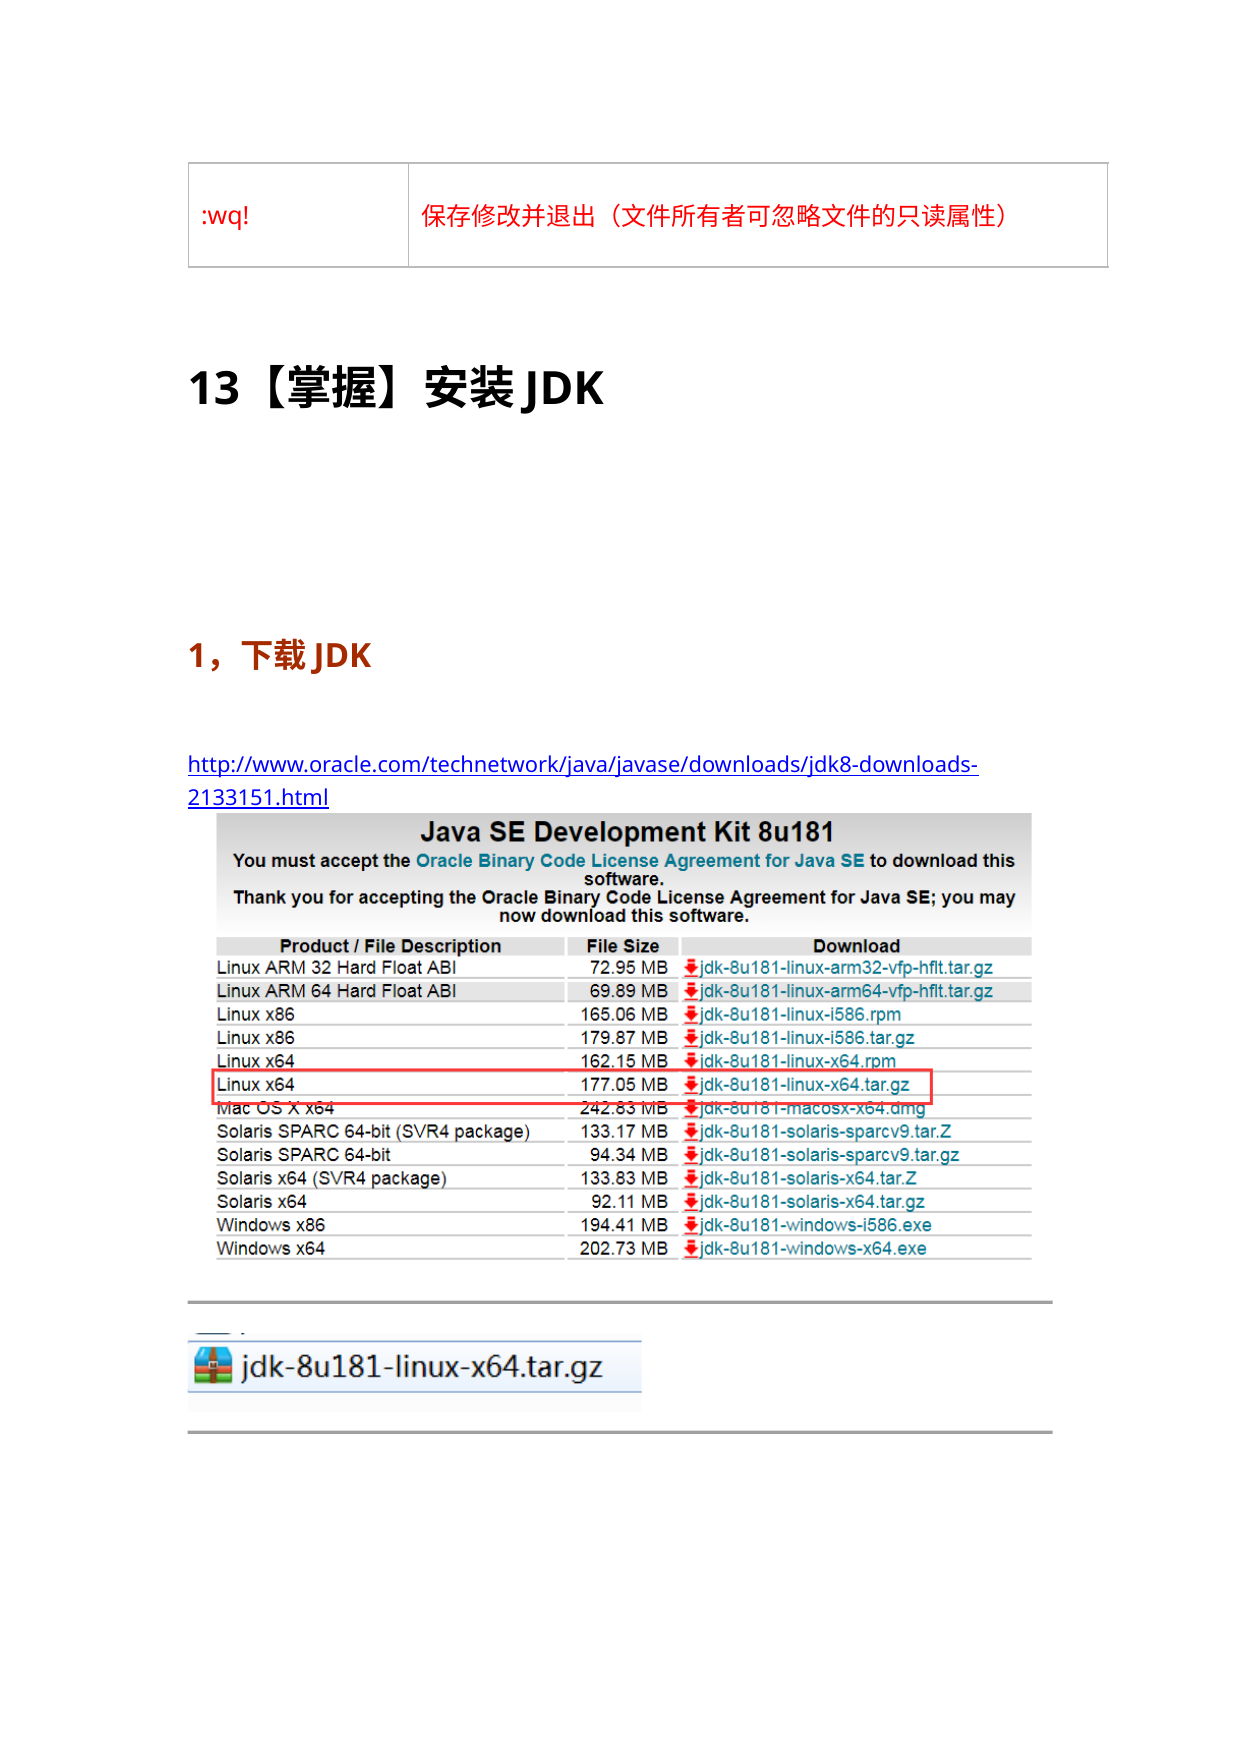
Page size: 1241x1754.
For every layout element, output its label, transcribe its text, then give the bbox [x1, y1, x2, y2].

text http://www.oracle.com/technetwork/java/javase/downloads/jdk8-downloads-2133151.html [187, 748, 1053, 813]
picture [187, 813, 1053, 1271]
subtitle 13【掌握】安装JDK [187, 336, 1053, 433]
picture [187, 1333, 642, 1412]
subtitle 1，下载JDK [187, 621, 1053, 686]
table_cell :wq! [189, 164, 408, 266]
table_cell 保存修改并退出（文件所有者可忽略文件的只读属性） [409, 164, 1107, 266]
